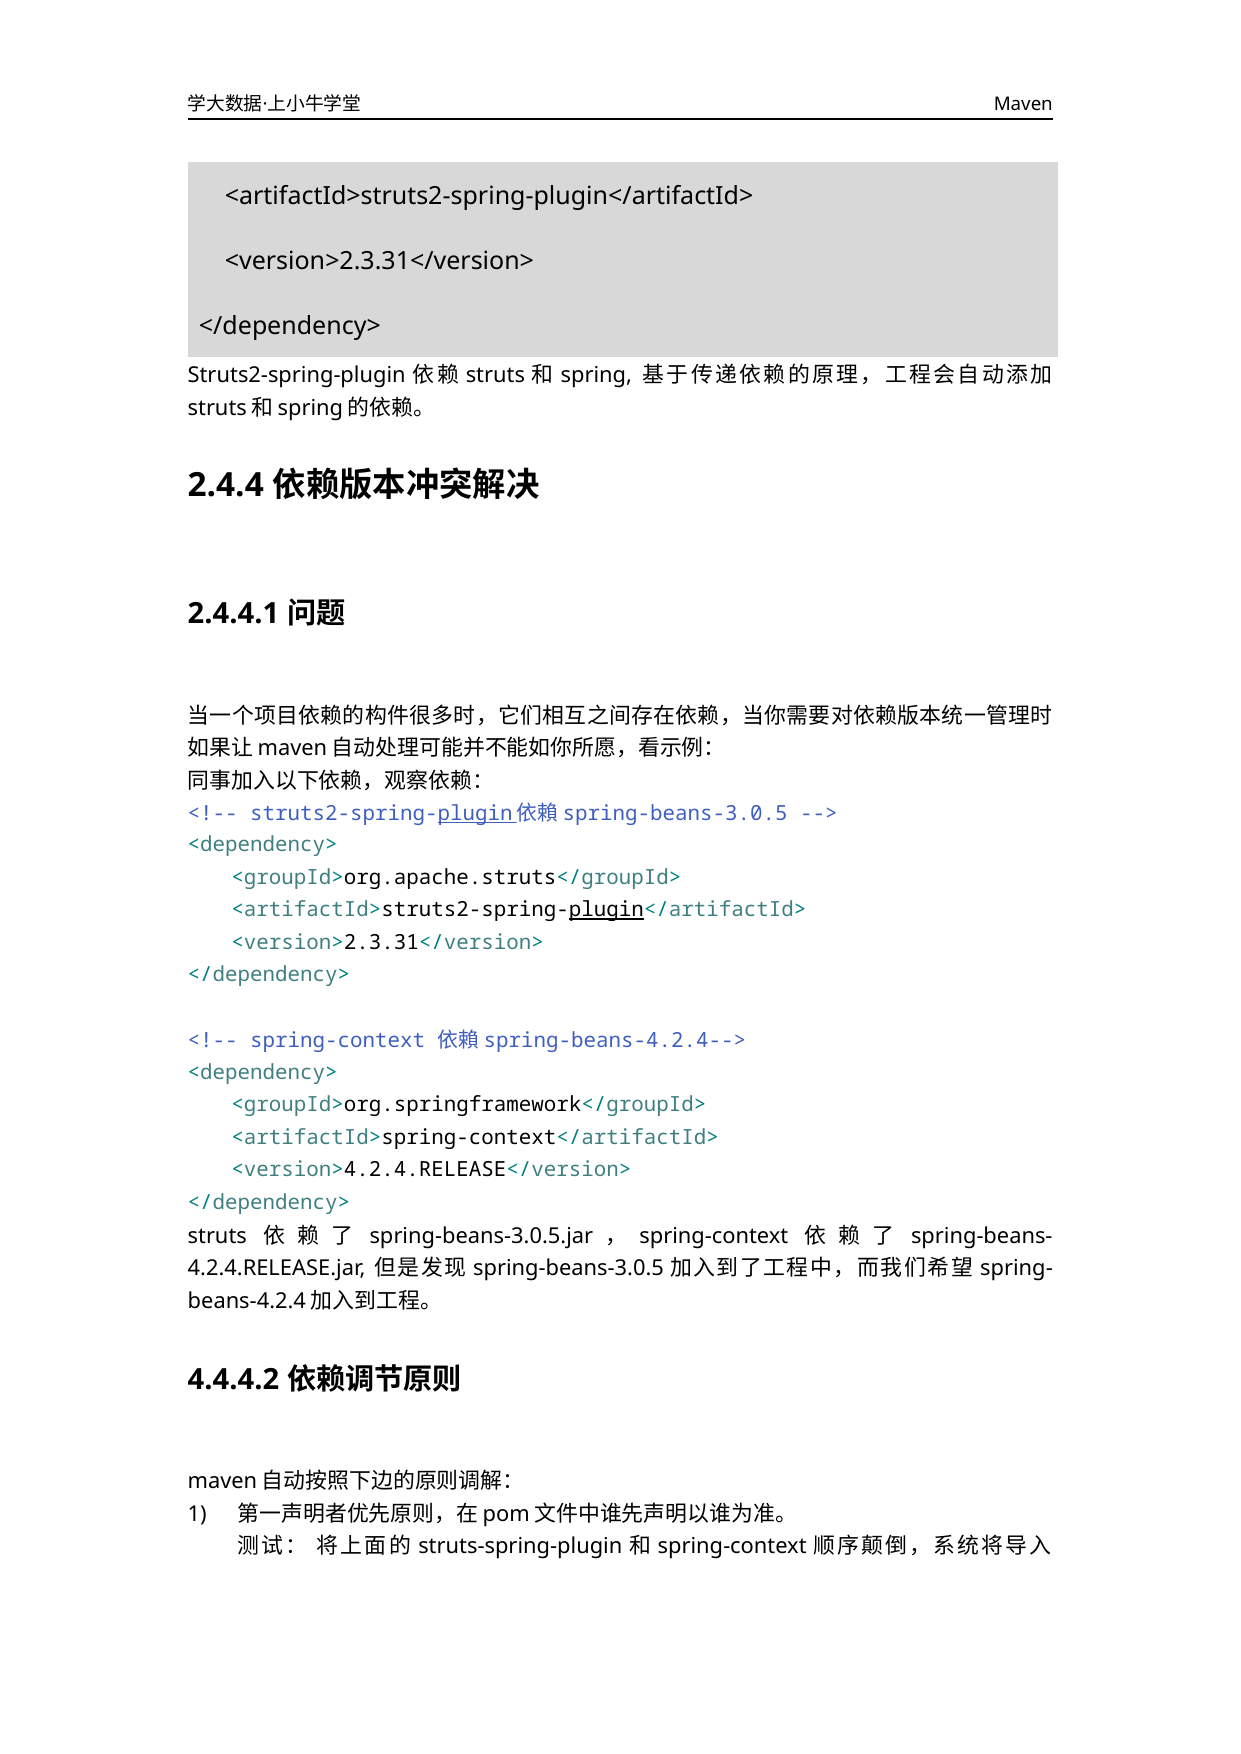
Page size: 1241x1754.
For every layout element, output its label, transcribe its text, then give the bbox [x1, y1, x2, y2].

text <version>2.3.31</version> [187, 925, 1053, 957]
text <dependency> [187, 1055, 1053, 1087]
text </dependency> [187, 957, 1053, 990]
text <groupId>org.springframework</groupId> [187, 1087, 1053, 1120]
text </dependency> [187, 1185, 1053, 1217]
text <groupId>org.apache.struts</groupId> [187, 860, 1053, 892]
text <artifactId>spring-context</artifactId> [187, 1120, 1053, 1152]
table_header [188, 162, 1058, 357]
text <artifactId>struts2-spring-plugin</artifactId> [187, 892, 1053, 925]
text maven自动按照下边的原则调解： [187, 1463, 1053, 1495]
text Struts2-spring-plugin依赖struts和spring, 基于传递依赖的原理，工程会自动添加struts和spring的依赖。 [187, 357, 1053, 422]
text <!-- spring-context 依賴spring-beans-4.2.4--> [187, 1022, 1053, 1055]
subtitle 4.4.4.2 依赖调节原则 [187, 1344, 1053, 1409]
text struts依赖了spring-beans-3.0.5.jar，spring-context依赖了spring-beans-4.2.4.RELEASE.jar, 但是发现spring-beans-3.0.5加入到了工程中，而我们希望spring-beans-4.2.4加入到工程。 [187, 1217, 1053, 1315]
list 第一声明者优先原则，在pom文件中谁先声明以谁为准。 [187, 1495, 1053, 1528]
text 当一个项目依赖的构件很多时，它们相互之间存在依赖，当你需要对依赖版本统一管理时，如果让maven自动处理可能并不能如你所愿，看示例： [187, 697, 1053, 762]
text <version>4.2.4.RELEASE</version> [187, 1152, 1053, 1185]
text <dependency> [187, 827, 1053, 860]
text <!-- struts2-spring-plugin依賴spring-beans-3.0.5 --> [187, 795, 1053, 827]
text 同事加入以下依赖，观察依赖： [187, 762, 1053, 795]
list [237, 1528, 1053, 1560]
subtitle 2.4.4 依赖版本冲突解决 [187, 449, 1053, 514]
subtitle 2.4.4.1 问题 [187, 578, 1053, 643]
